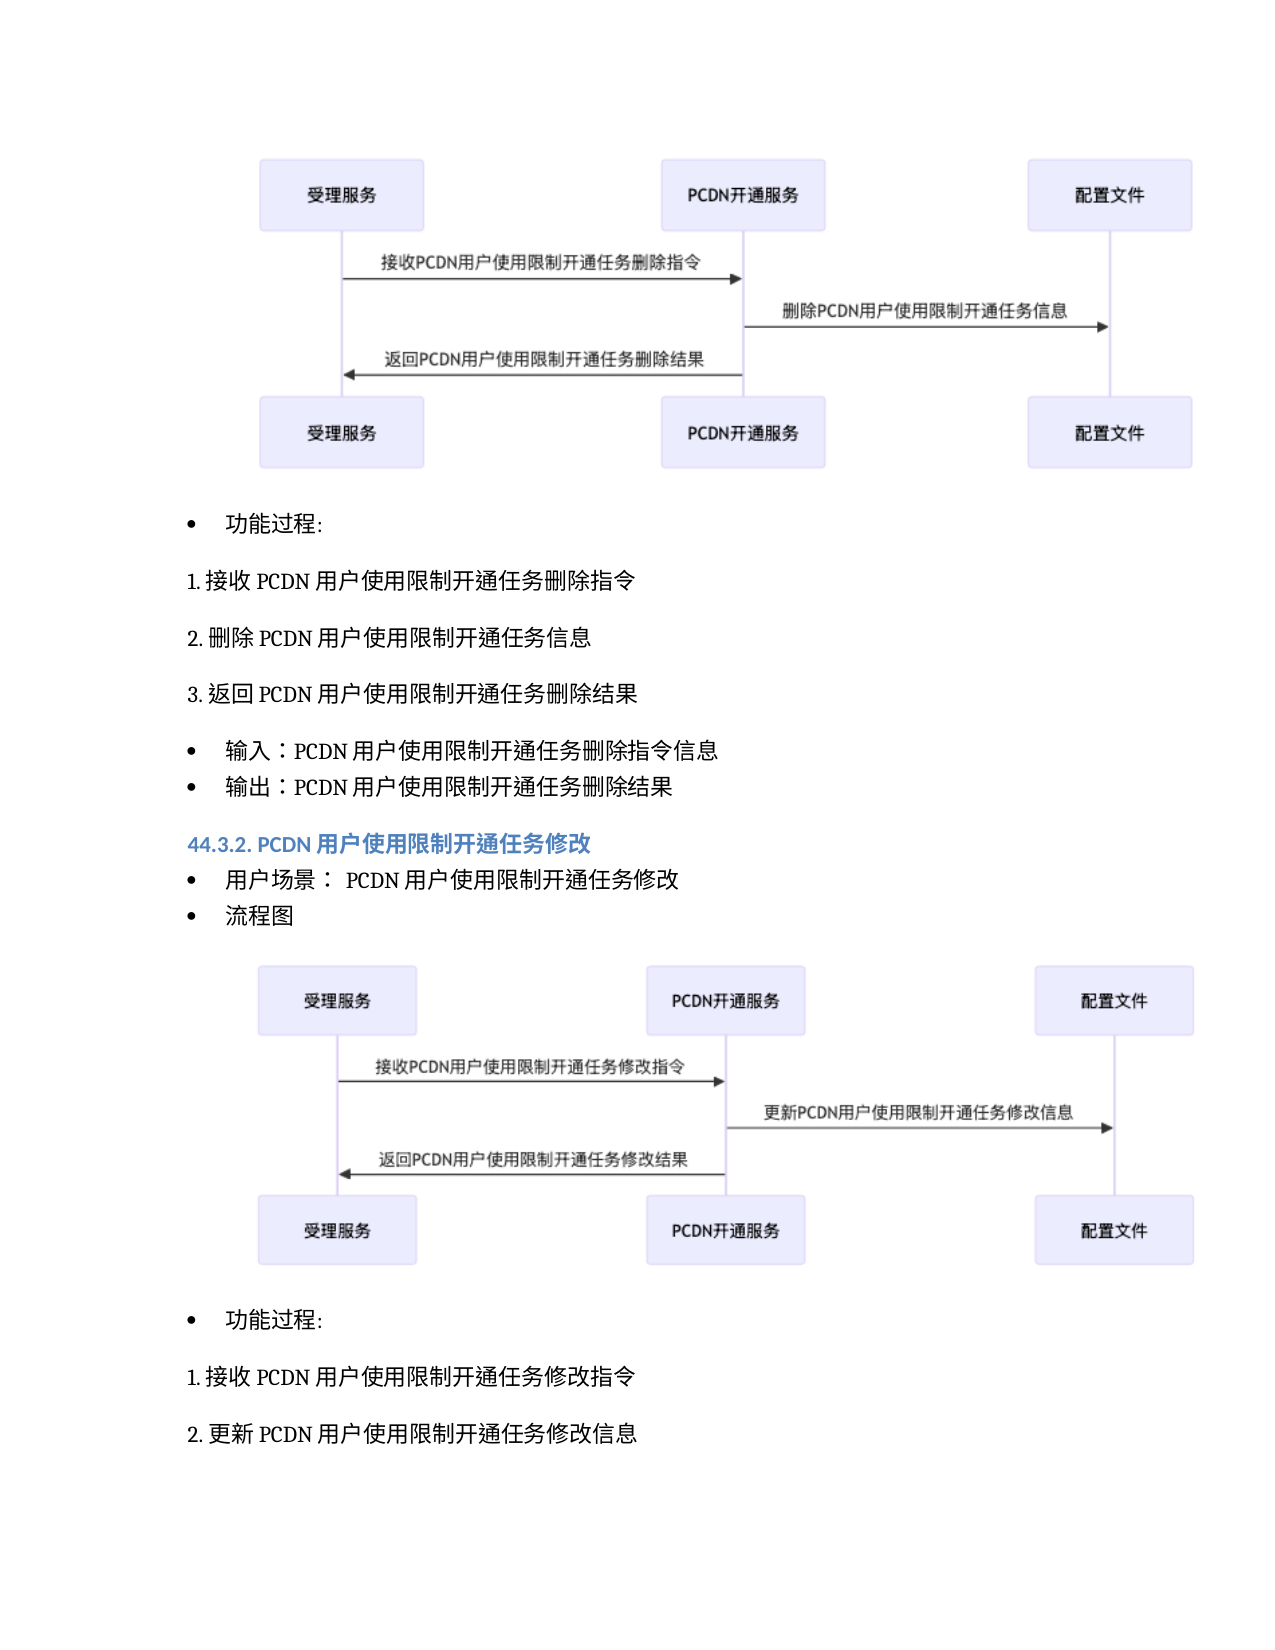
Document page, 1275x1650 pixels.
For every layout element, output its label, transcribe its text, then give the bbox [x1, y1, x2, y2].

text 1. 接收PCDN用户使用限制开通任务修改指令 [187, 1361, 1087, 1392]
picture [206, 956, 1257, 1280]
list 流程图 [187, 900, 1087, 931]
text 3. 返回PCDN用户使用限制开通任务删除结果 [187, 678, 1087, 710]
text 2. 删除PCDN用户使用限制开通任务信息 [187, 622, 1087, 653]
list 输入：PCDN用户使用限制开通任务删除指令信息 [187, 735, 1087, 766]
text 2. 更新PCDN用户使用限制开通任务修改信息 [187, 1418, 1087, 1449]
list 用户场景： PCDN用户使用限制开通任务修改 [187, 864, 1087, 895]
text 1. 接收PCDN用户使用限制开通任务删除指令 [187, 565, 1087, 596]
subtitle 44.3.2. PCDN用户使用限制开通任务修改 [187, 828, 1087, 859]
list 输出：PCDN用户使用限制开通任务删除结果 [187, 771, 1087, 802]
picture [206, 150, 1257, 484]
list 功能过程: [187, 1304, 1087, 1335]
list 功能过程: [187, 508, 1087, 539]
